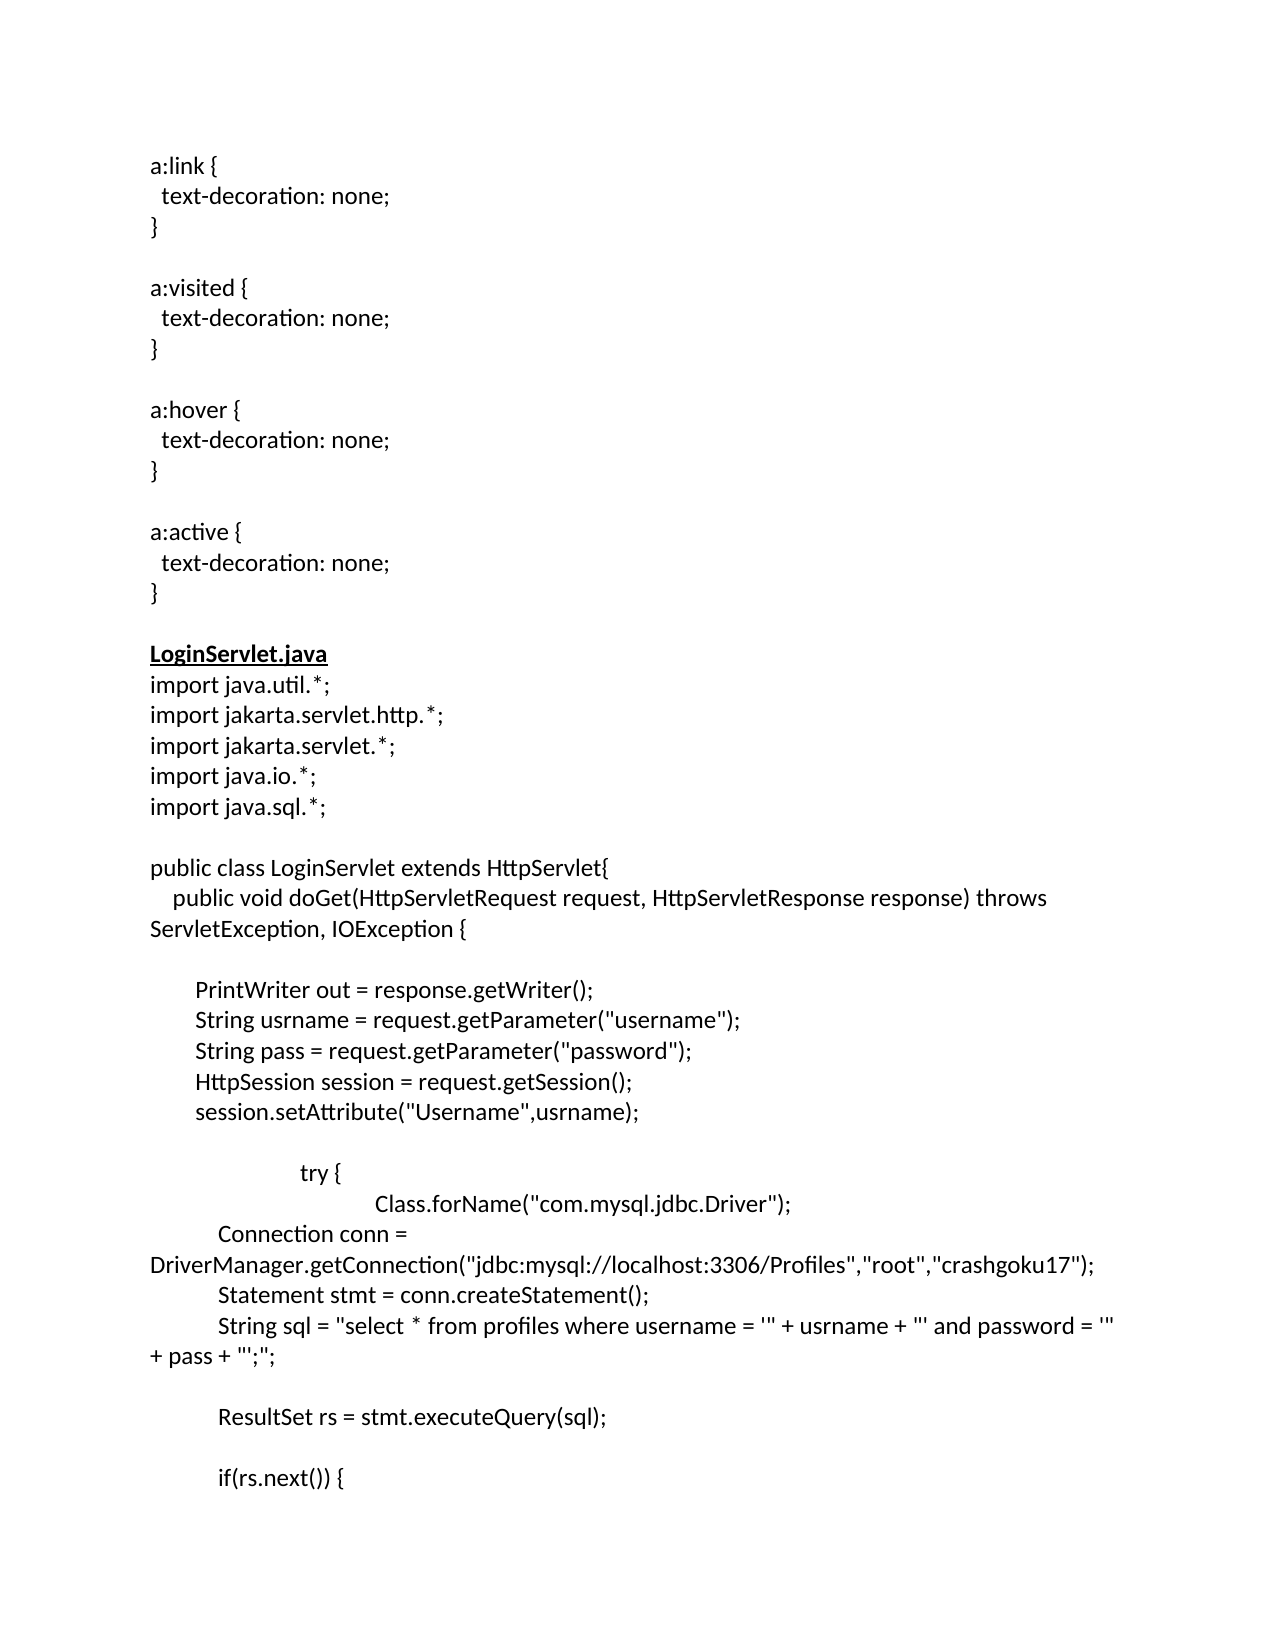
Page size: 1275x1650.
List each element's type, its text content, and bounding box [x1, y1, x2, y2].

text String sql = "select * from profiles where username = '" + usrname + "' and password = '" + pass + "';"; [150, 1310, 1125, 1371]
text if(rs.next()) { [150, 1462, 1125, 1493]
text PrintWriter out = response.getWriter(); [150, 974, 1125, 1004]
text import java.io.*; [150, 760, 1125, 791]
text } [150, 333, 1125, 364]
text } [150, 455, 1125, 486]
text a:visited { [150, 272, 1125, 303]
text Statement stmt = conn.createStatement(); [150, 1279, 1125, 1310]
text ResultSet rs = stmt.executeQuery(sql); [150, 1401, 1125, 1432]
text import jakarta.servlet.*; [150, 730, 1125, 760]
text text-decoration: none; [150, 181, 1125, 211]
text public void doGet(HttpServletRequest request, HttpServletResponse response) throws ServletException, IOException { [150, 882, 1125, 943]
text a:active { [150, 516, 1125, 547]
text HttpSession session = request.getSession(); [150, 1066, 1125, 1096]
text text-decoration: none; [150, 425, 1125, 455]
text String pass = request.getParameter("password"); [150, 1035, 1125, 1066]
text } [150, 577, 1125, 608]
text text-decoration: none; [150, 303, 1125, 333]
text Connection conn = DriverManager.getConnection("jdbc:mysql://localhost:3306/Profiles","root","crashgoku17"); [150, 1218, 1125, 1279]
text a:hover { [150, 394, 1125, 425]
text String usrname = request.getParameter("username"); [150, 1004, 1125, 1035]
text Class.forName("com.mysql.jdbc.Driver"); [150, 1188, 1125, 1218]
text } [150, 211, 1125, 242]
text import java.util.*; [150, 669, 1125, 699]
text session.setAttribute("Username",usrname); [150, 1096, 1125, 1127]
text a:link { [150, 150, 1125, 181]
text LoginServlet.java [150, 638, 1125, 669]
text import jakarta.servlet.http.*; [150, 699, 1125, 730]
text try { [150, 1157, 1125, 1188]
text text-decoration: none; [150, 547, 1125, 577]
text import java.sql.*; [150, 791, 1125, 821]
text public class LoginServlet extends HttpServlet{ [150, 852, 1125, 882]
